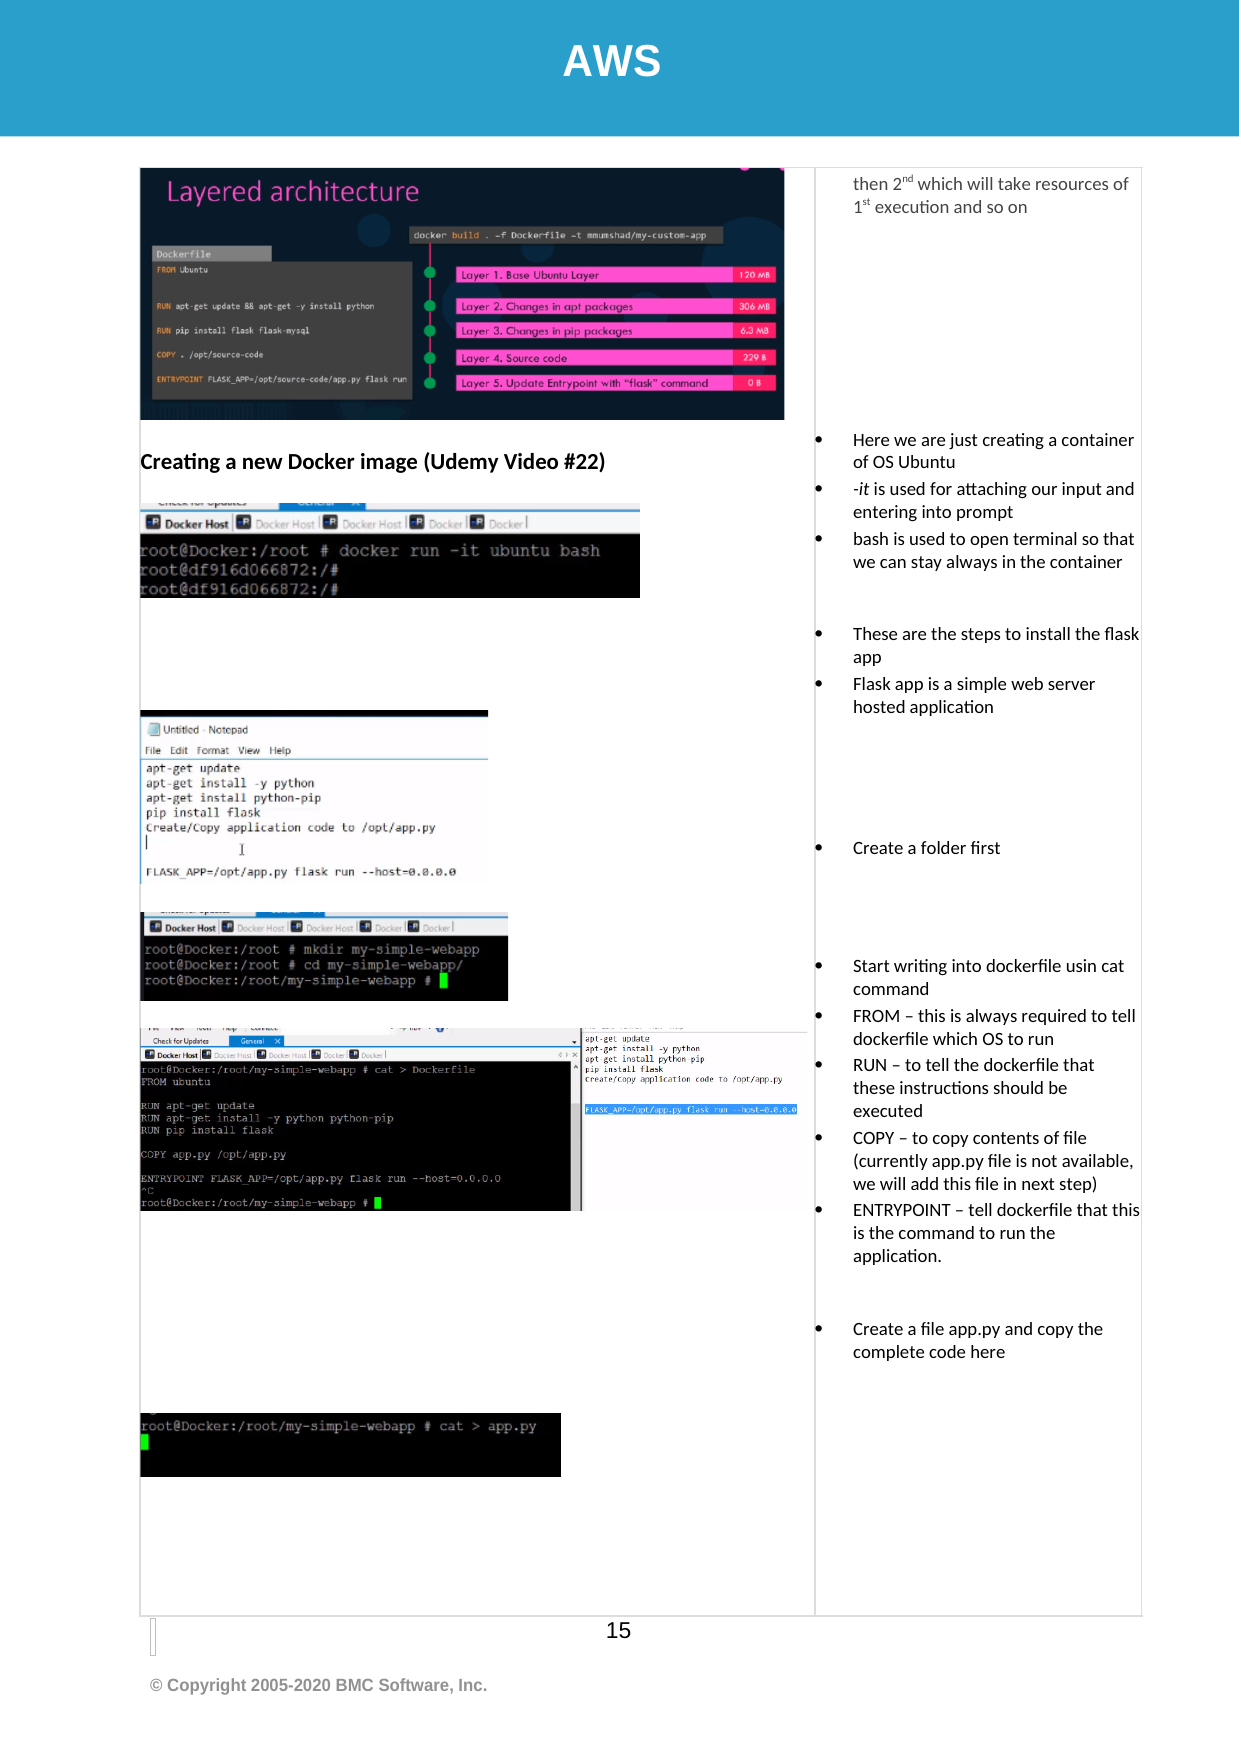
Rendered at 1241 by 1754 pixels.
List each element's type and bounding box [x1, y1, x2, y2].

picture [140, 912, 509, 1001]
table_header [141, 168, 814, 1615]
picture [140, 710, 489, 884]
picture [140, 1028, 808, 1211]
table_header [816, 168, 1141, 1615]
picture [140, 1413, 561, 1477]
picture [140, 168, 785, 420]
picture [140, 503, 640, 598]
